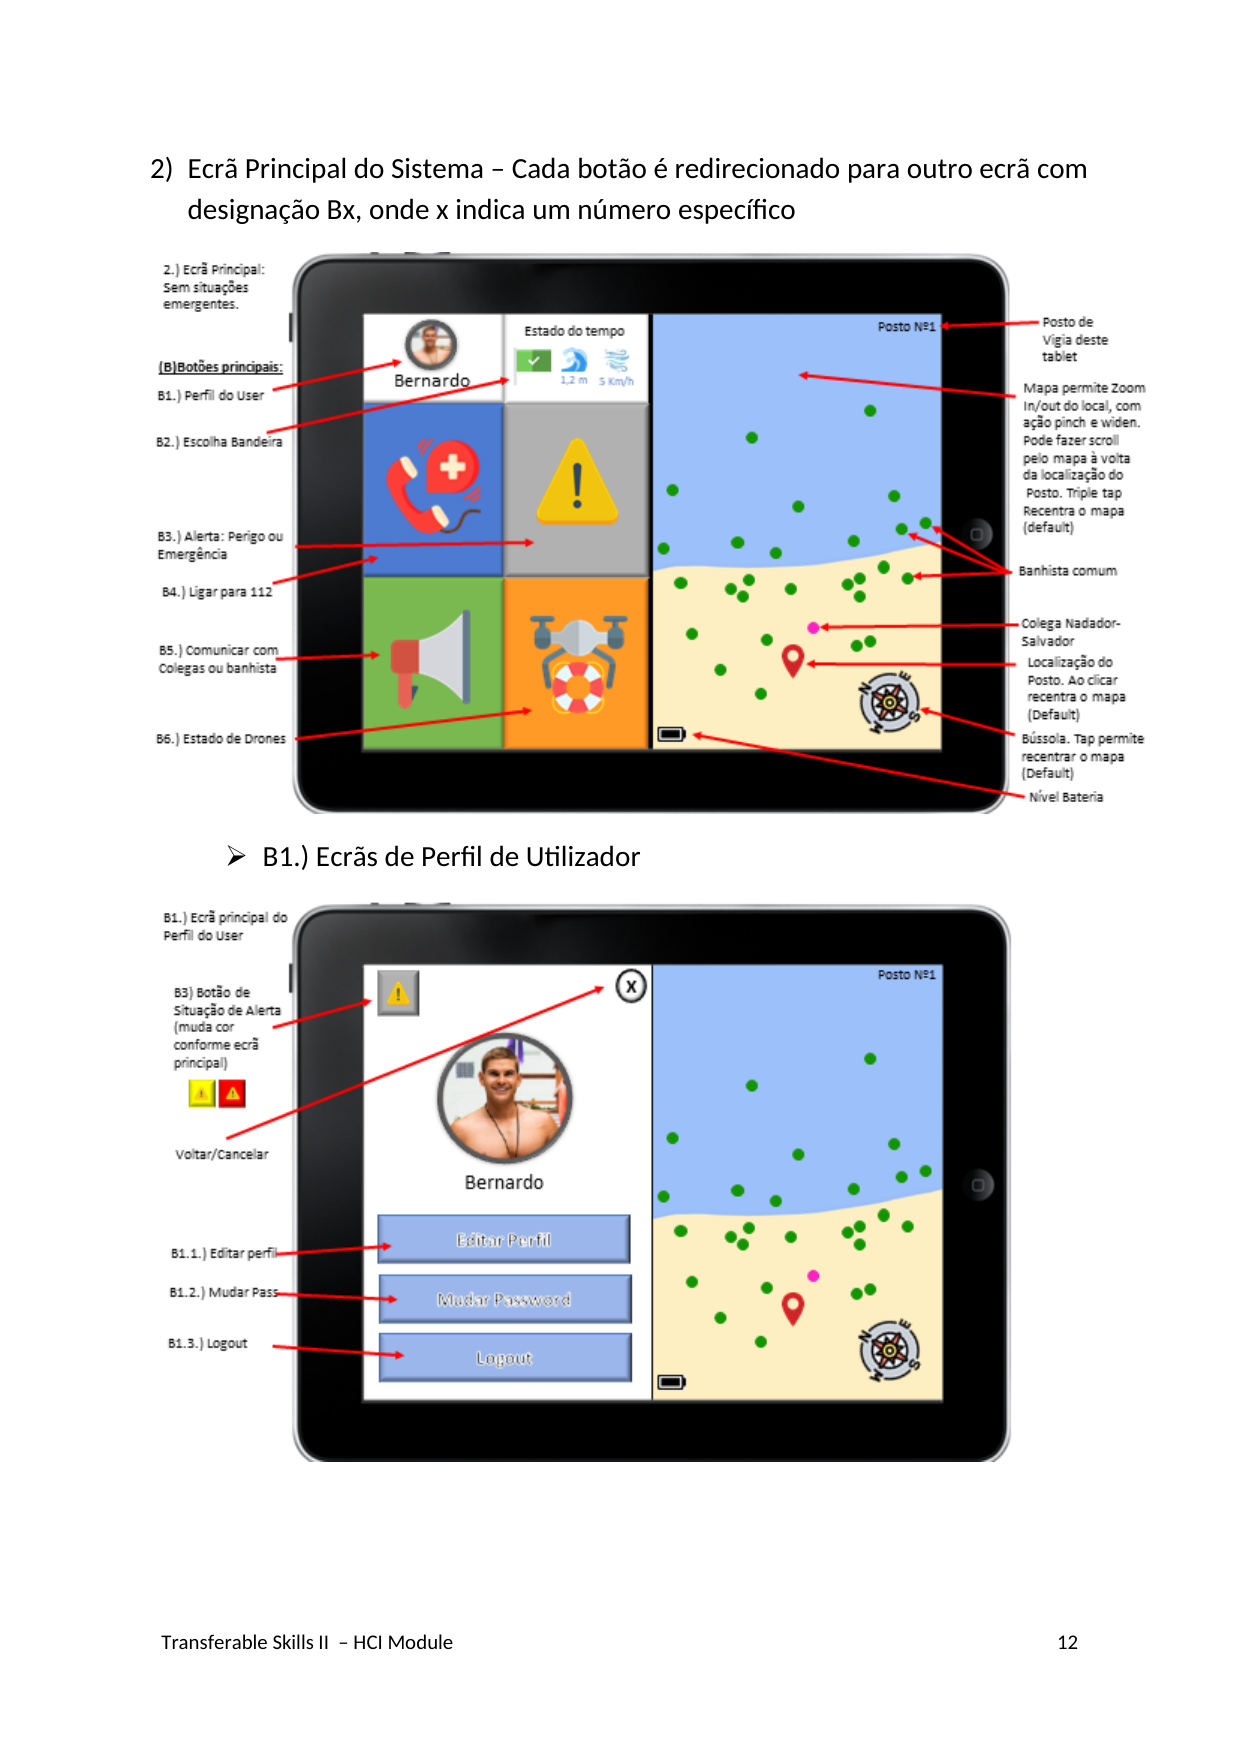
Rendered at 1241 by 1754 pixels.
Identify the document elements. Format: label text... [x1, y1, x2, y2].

list B1.) Ecrãs de Perfil de Utilizador [225, 838, 1090, 874]
picture [150, 900, 1148, 1462]
picture [150, 252, 1148, 814]
list Ecrã Principal do Sistema – Cada botão é redirecionado para outro ecrã com designação Bx, onde x indica um número específico [150, 150, 1090, 227]
